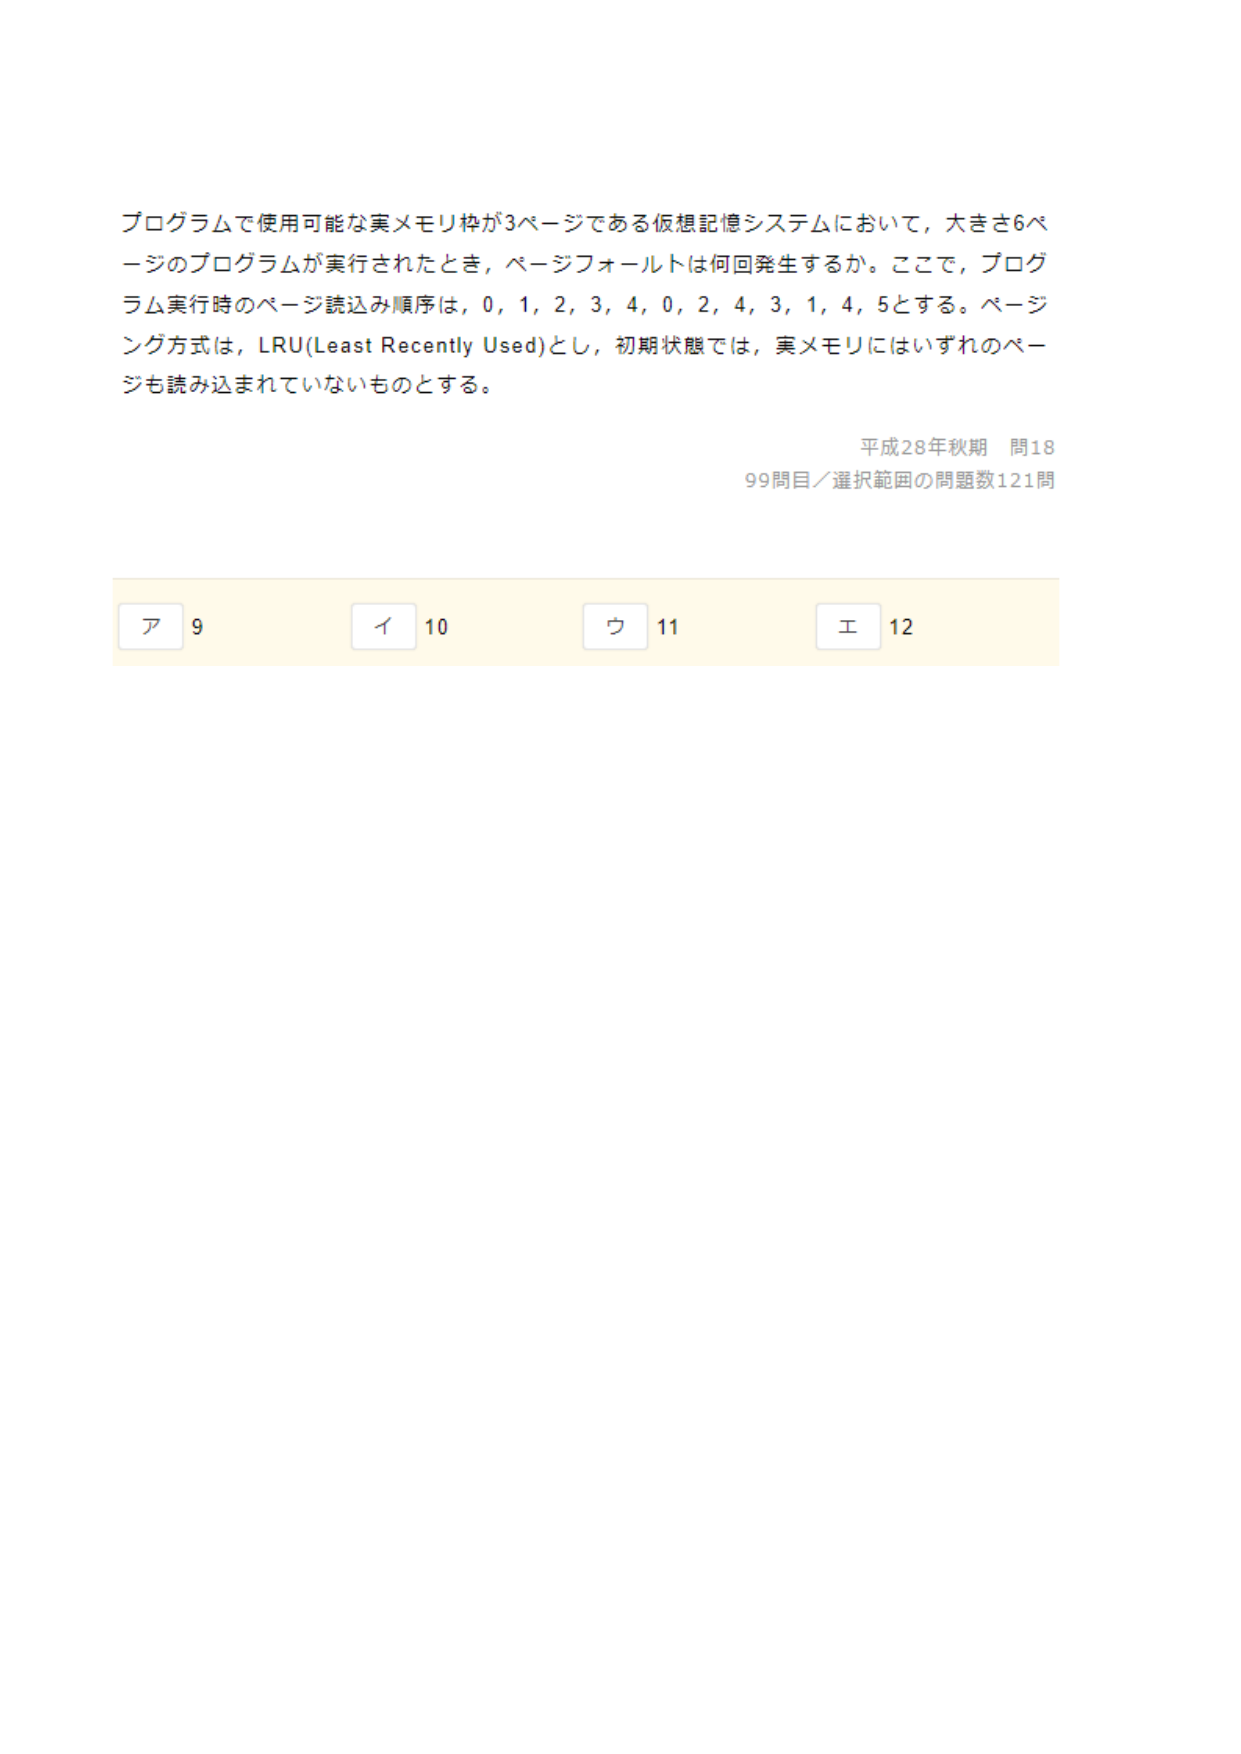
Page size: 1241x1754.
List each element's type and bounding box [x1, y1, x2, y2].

picture [112, 202, 1060, 666]
